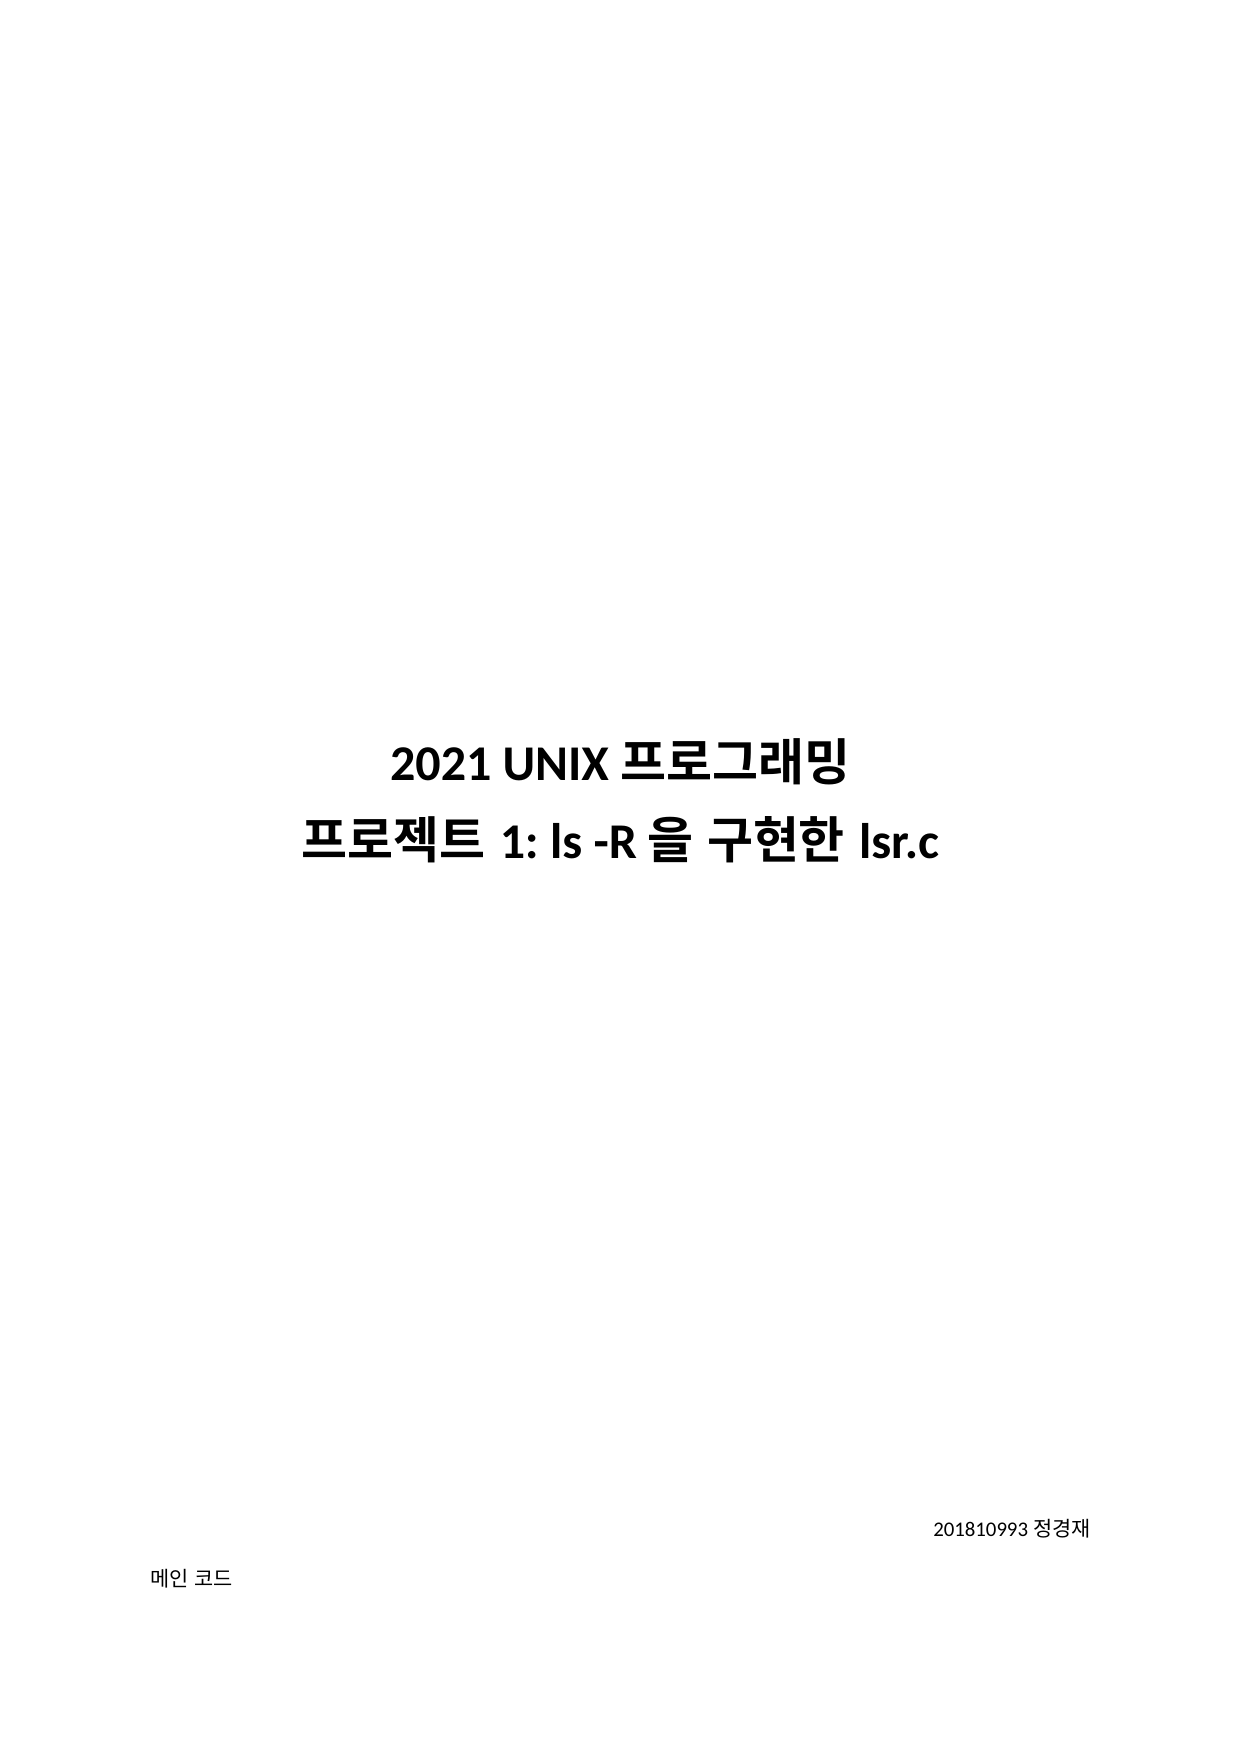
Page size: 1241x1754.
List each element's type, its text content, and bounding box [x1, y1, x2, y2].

text 메인 코드 [150, 1562, 1090, 1592]
text 2021 UNIX 프로그래밍 프로젝트 1: ls -R을 구현한 lsr.c [150, 723, 1090, 873]
text 201810993 정경재 [150, 1513, 1090, 1543]
